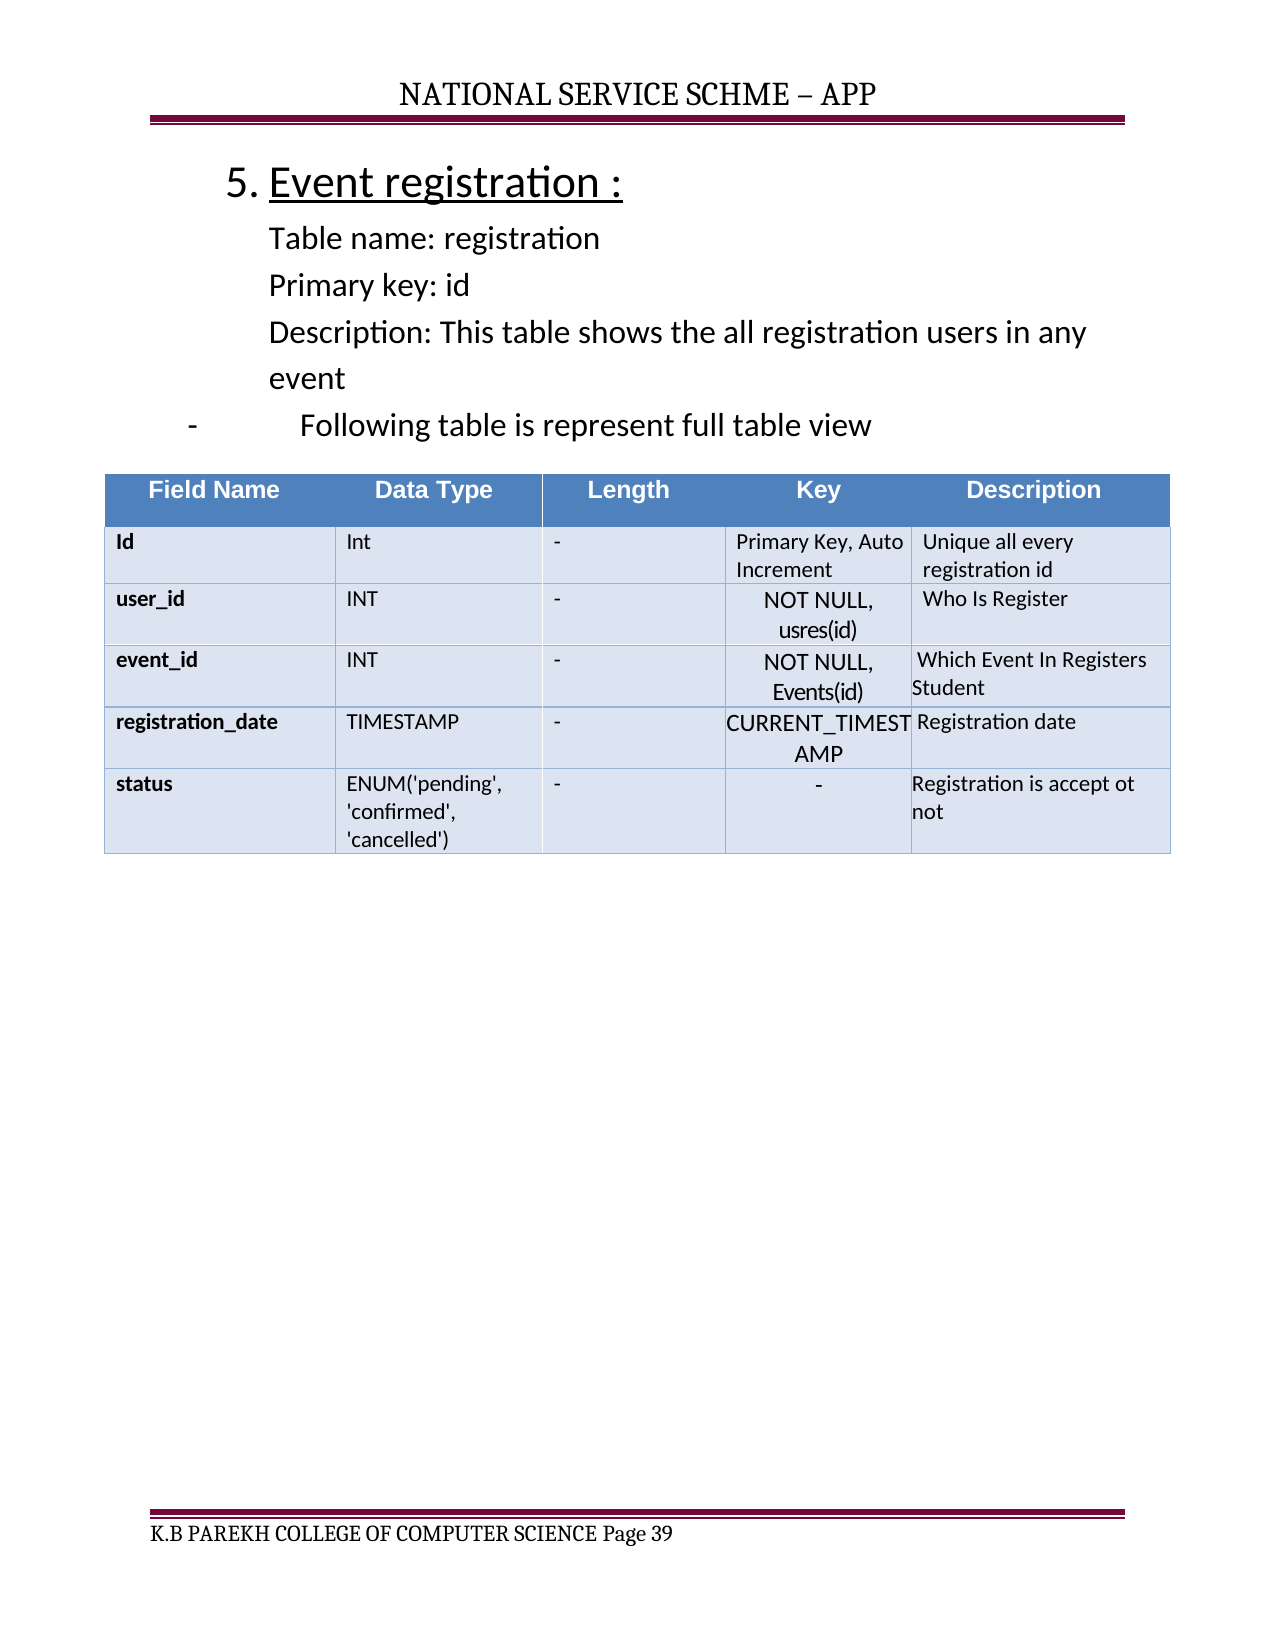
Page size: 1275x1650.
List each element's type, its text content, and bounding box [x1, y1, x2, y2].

table_cell - [726, 769, 911, 853]
table_cell - [543, 708, 725, 768]
table_cell Which Event In Registers Student [912, 646, 1170, 706]
list Event registration : [225, 153, 1125, 209]
table_cell - [543, 584, 725, 644]
table_cell ENUM('pending', 'confirmed', 'cancelled') [336, 769, 542, 853]
table_cell Unique all every registration id [912, 527, 1170, 583]
table_header Key [725, 474, 912, 527]
table_cell TIMESTAMP [336, 708, 542, 768]
table_cell CURRENT_TIMESTAMP [726, 708, 911, 768]
table_header Field Name [105, 474, 335, 527]
table_cell - [543, 769, 725, 853]
table_cell NOT NULL, usres(id) [726, 584, 911, 644]
table_cell Who Is Register [912, 584, 1170, 644]
table_header Length [543, 474, 725, 527]
list Following table is represent full table view [187, 404, 1125, 445]
table_cell status [105, 769, 335, 853]
table_header Description [912, 474, 1170, 527]
table_cell INT [336, 646, 542, 706]
table_cell Primary Key, Auto Increment [726, 527, 911, 583]
table_cell Int [336, 527, 542, 583]
table_cell Registration is accept ot not [912, 769, 1170, 853]
table_cell INT [336, 584, 542, 644]
table_header Data Type [335, 474, 542, 527]
table_cell - [543, 527, 725, 583]
table_cell Id [105, 527, 335, 583]
table_cell event_id [105, 646, 335, 706]
table_cell registration_date [105, 708, 335, 768]
list Table name: registration [269, 217, 1125, 258]
table_cell user_id [105, 584, 335, 644]
table_cell NOT NULL, Events(id) [726, 646, 911, 706]
list Description: This table shows the all registration users in any event [269, 311, 1125, 398]
list Primary key: id [269, 264, 1125, 304]
table_cell - [543, 646, 725, 706]
table_cell Registration date [912, 708, 1170, 768]
